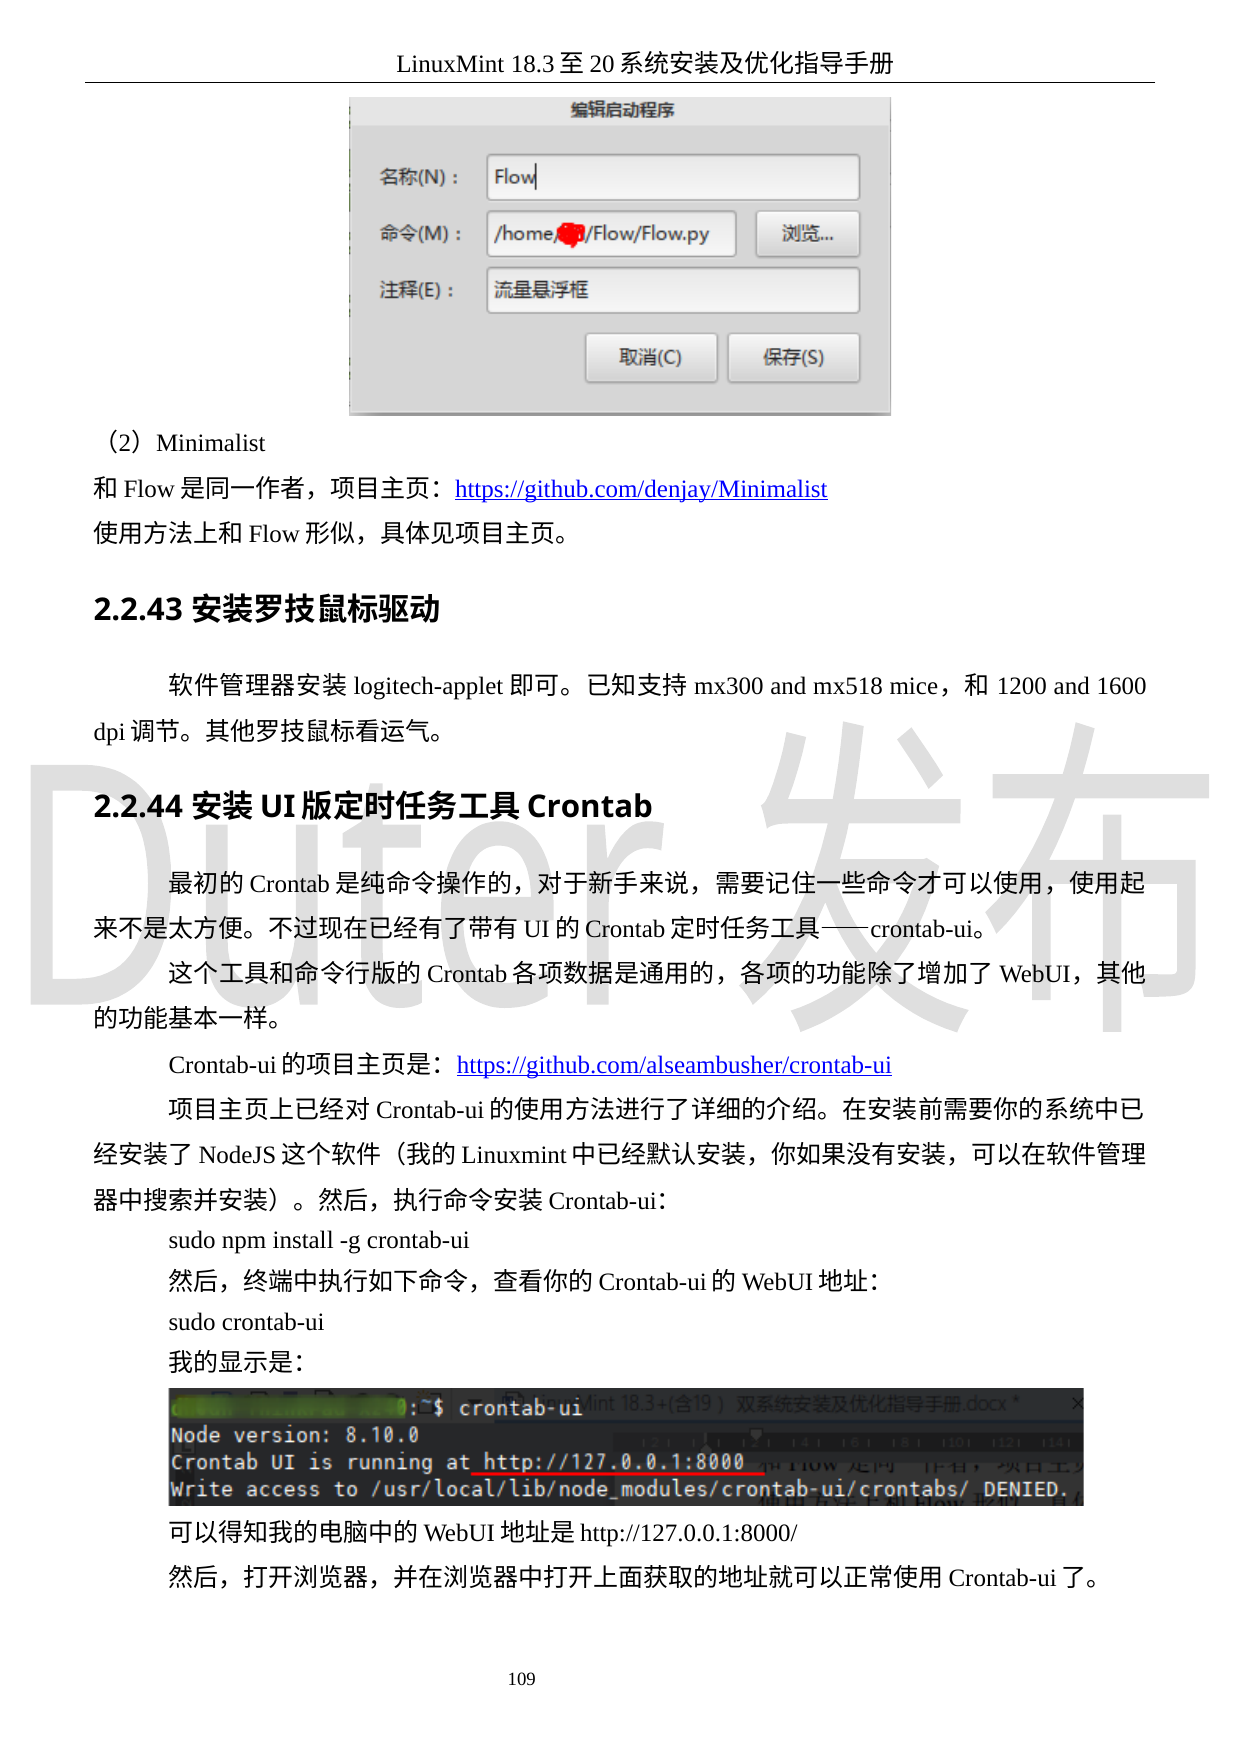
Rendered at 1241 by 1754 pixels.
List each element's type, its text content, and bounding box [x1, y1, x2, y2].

picture [168, 1388, 1084, 1506]
text 项目主页上已经对Crontab-ui的使用方法进行了详细的介绍。在安装前需要你的系统中已经安装了NodeJS这个软件（我的Linuxmint中已经默认安装，你如果没有安装，可以在软件管理器中搜索并安装）。然后，执行命令安装Crontab-ui： [93, 1089, 1147, 1216]
picture [349, 97, 892, 416]
text 最初的Crontab是纯命令操作的，对于新手来说，需要记住一些命令才可以使用，使用起来不是太方便。不过现在已经有了带有UI的Crontab定时任务工具——crontab-ui。 [93, 863, 1147, 944]
text 可以得知我的电脑中的WebUI地址是http://127.0.0.1:8000/ [93, 1512, 1147, 1549]
text 然后，终端中执行如下命令，查看你的Crontab-ui的WebUI地址： [93, 1261, 1147, 1298]
text 软件管理器安装logitech-applet即可。已知支持mx300 and mx518 mice，和 1200 and 1600 dpi调节。其他罗技鼠标看运气。 [93, 666, 1147, 747]
list （2）Minimalist [93, 423, 1147, 459]
subtitle 2.2.43 安装罗技鼠标驱动 [93, 584, 1147, 629]
text 我的显示是： [93, 1343, 1147, 1379]
text 然后，打开浏览器，并在浏览器中打开上面获取的地址就可以正常使用Crontab-ui了。 [93, 1558, 1147, 1594]
text sudo npm install -g crontab-ui [93, 1226, 1147, 1254]
list 使用方法上和Flow形似，具体见项目主页。 [93, 513, 1147, 550]
subtitle 2.2.44 安装UI版定时任务工具Crontab [93, 781, 1147, 827]
list 和Flow是同一作者，项目主页：https://github.com/denjay/Minimalist [93, 468, 1147, 504]
text sudo crontab-ui [93, 1307, 1147, 1336]
text 这个工具和命令行版的Crontab各项数据是通用的，各项的功能除了增加了WebUI，其他的功能基本一样。 [93, 954, 1147, 1035]
text Crontab-ui的项目主页是：https://github.com/alseambusher/crontab-ui [93, 1044, 1147, 1081]
